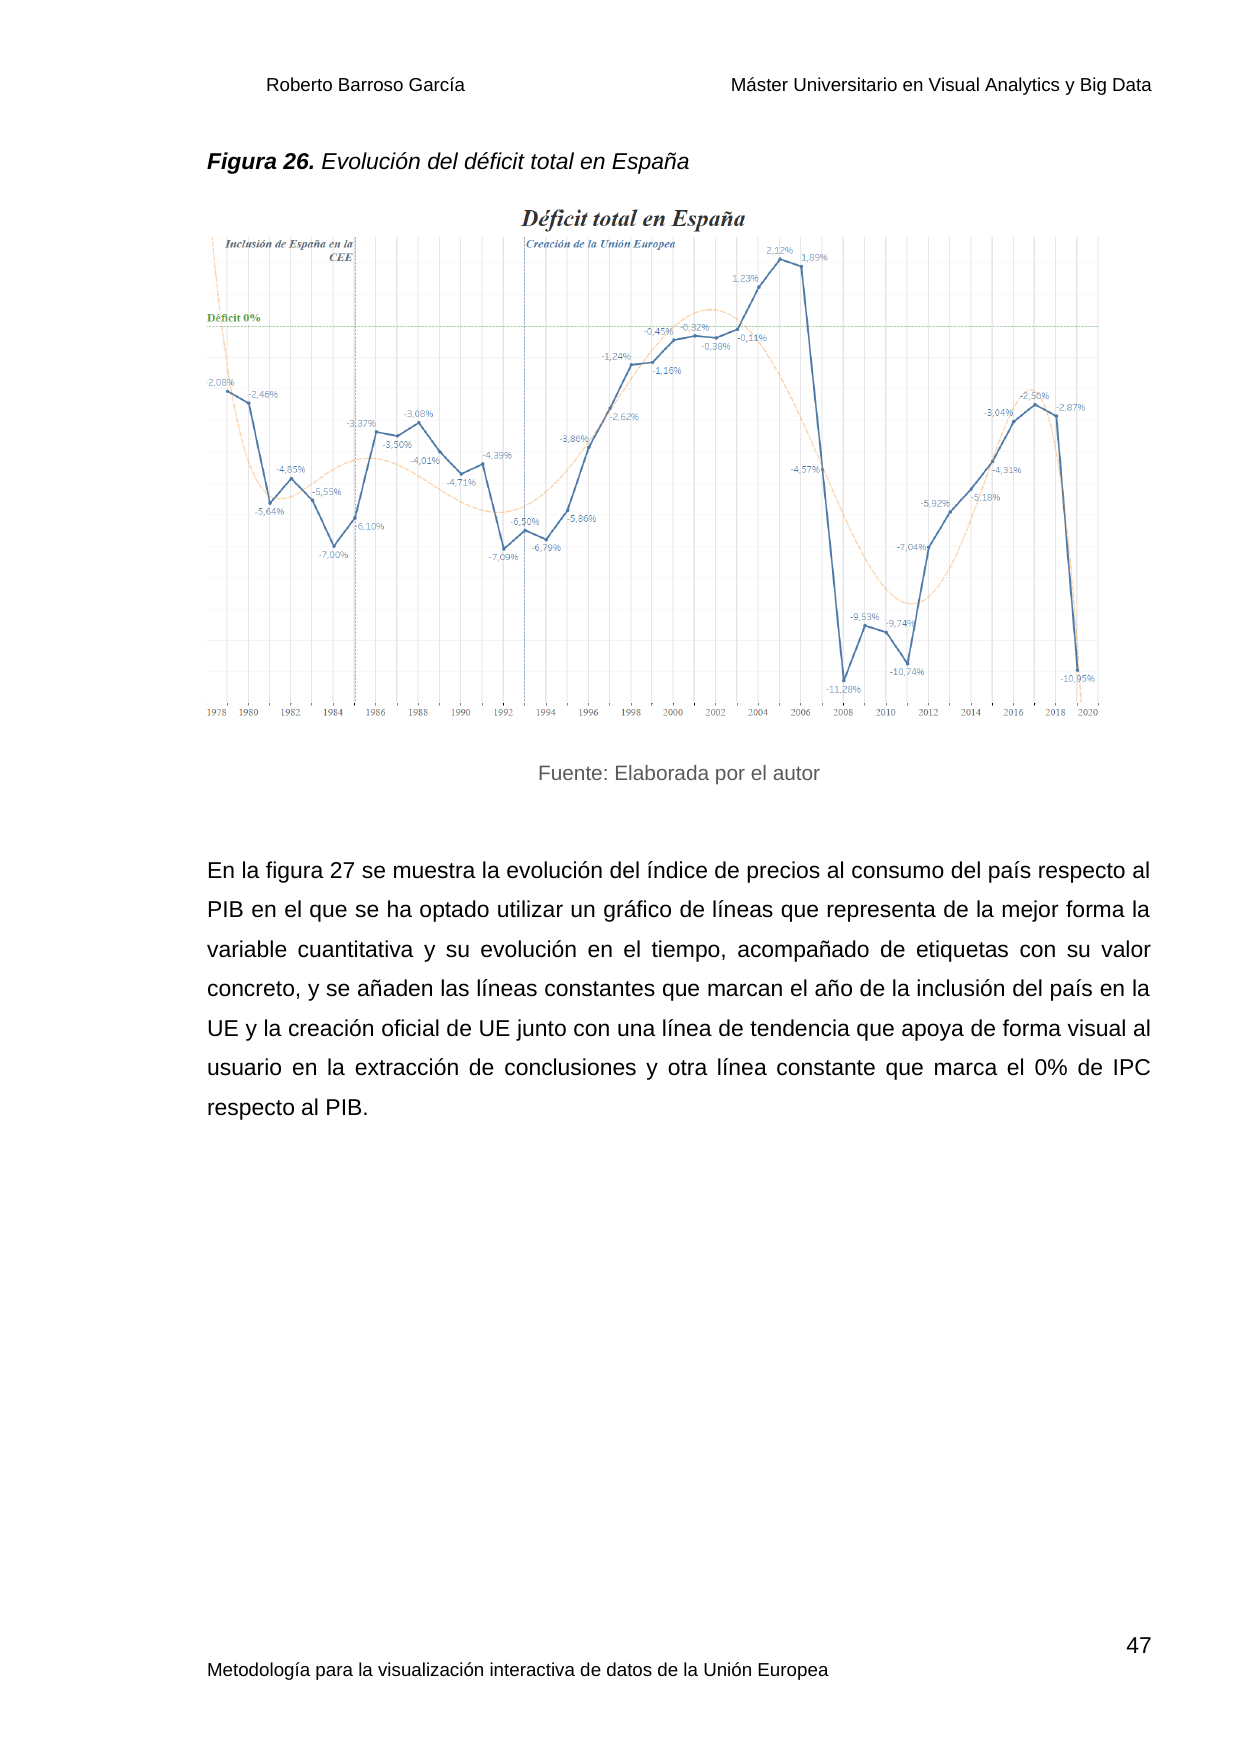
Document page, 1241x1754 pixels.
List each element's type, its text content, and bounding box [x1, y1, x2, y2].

text Fuente: Elaborada por el autor [207, 760, 1152, 784]
text En la figura 27 se muestra la evolución del índice de precios al consumo del país respecto al PIB en el que se ha optado utilizar un gráfico de líneas que representa de la mejor forma la variable cuantitativa y su evolución en el tiempo, acompañado de etiquetas con su valor concreto, y se añaden las líneas constantes que marcan el año de la inclusión del país en la UE y la creación oficial de UE junto con una línea de tendencia que apoya de forma visual al usuario en la extracción de conclusiones y otra línea constante que marca el 0% de IPC respecto al PIB. [207, 857, 1152, 1120]
text Figura 26. Evolución del déficit total en España [207, 148, 1152, 174]
picture [206, 195, 1106, 727]
